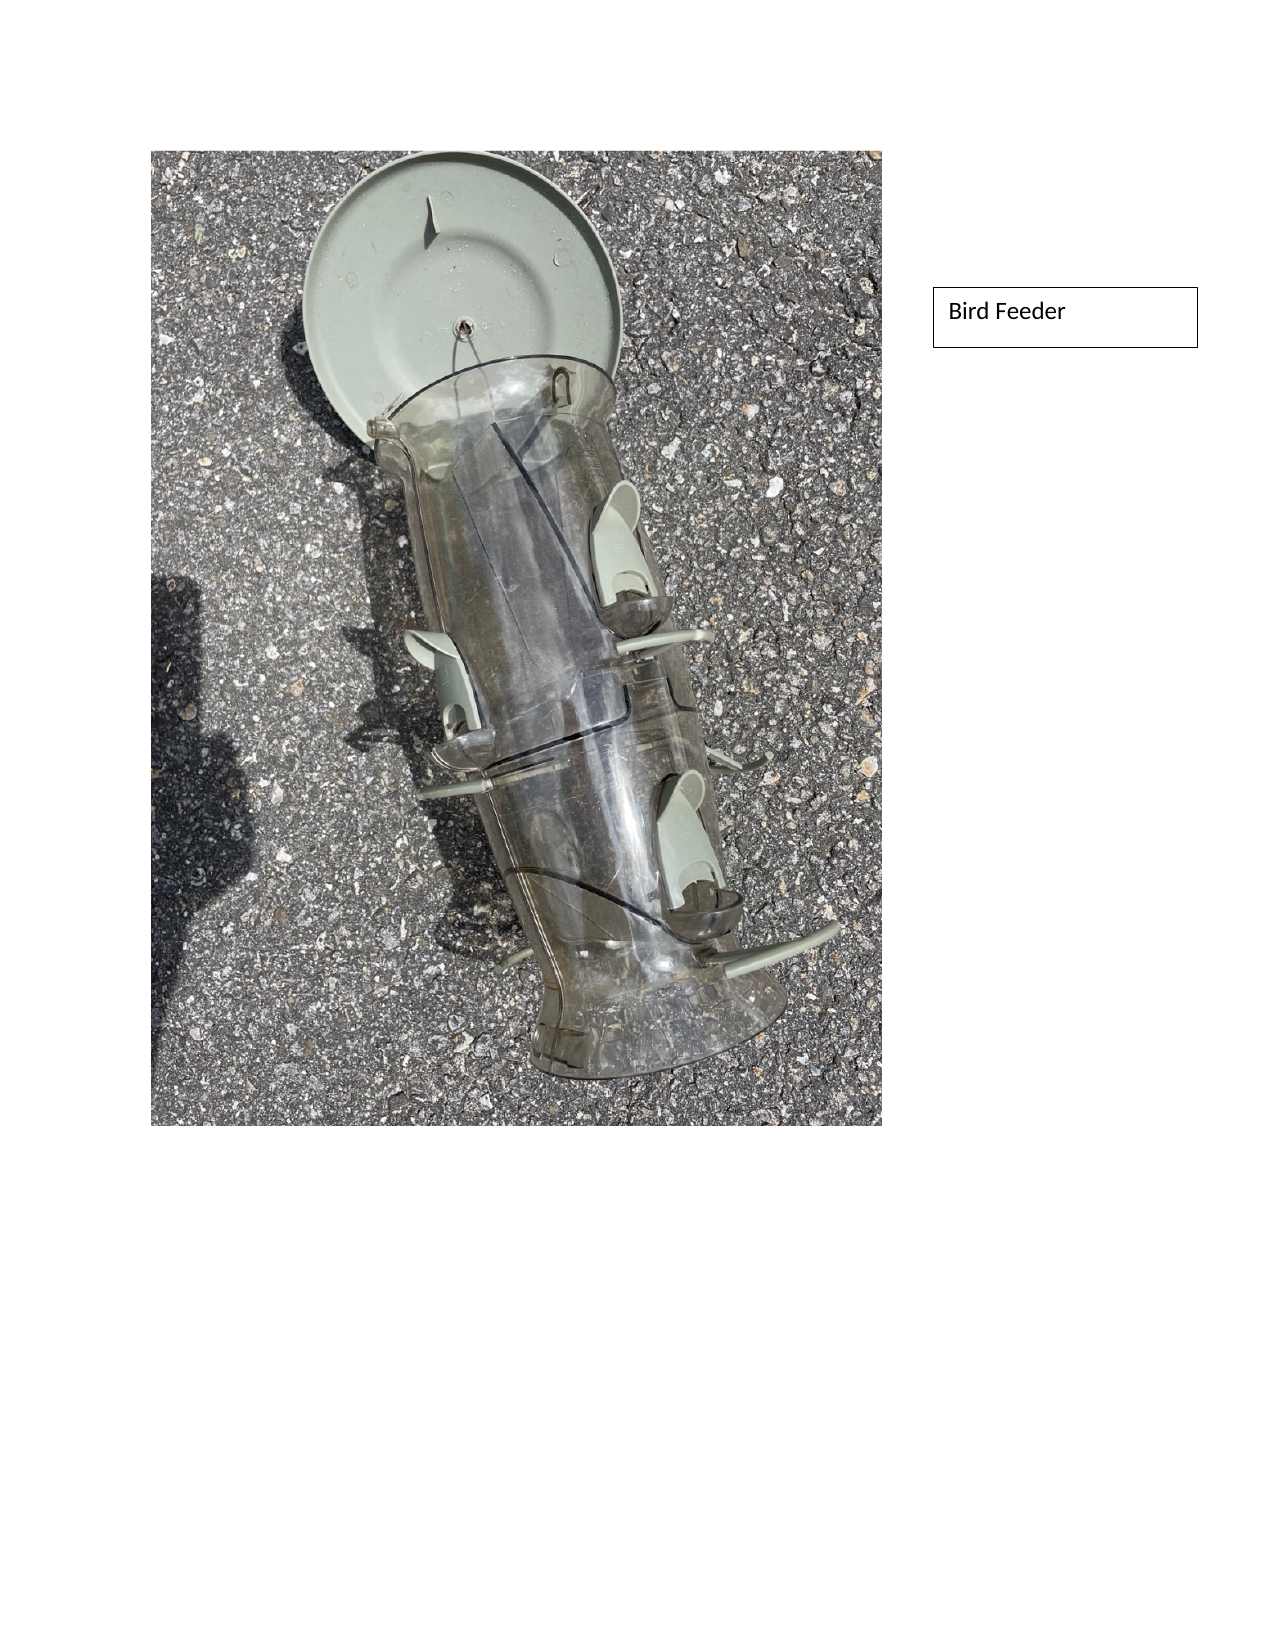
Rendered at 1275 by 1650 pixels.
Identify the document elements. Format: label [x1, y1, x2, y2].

picture [151, 152, 882, 1125]
